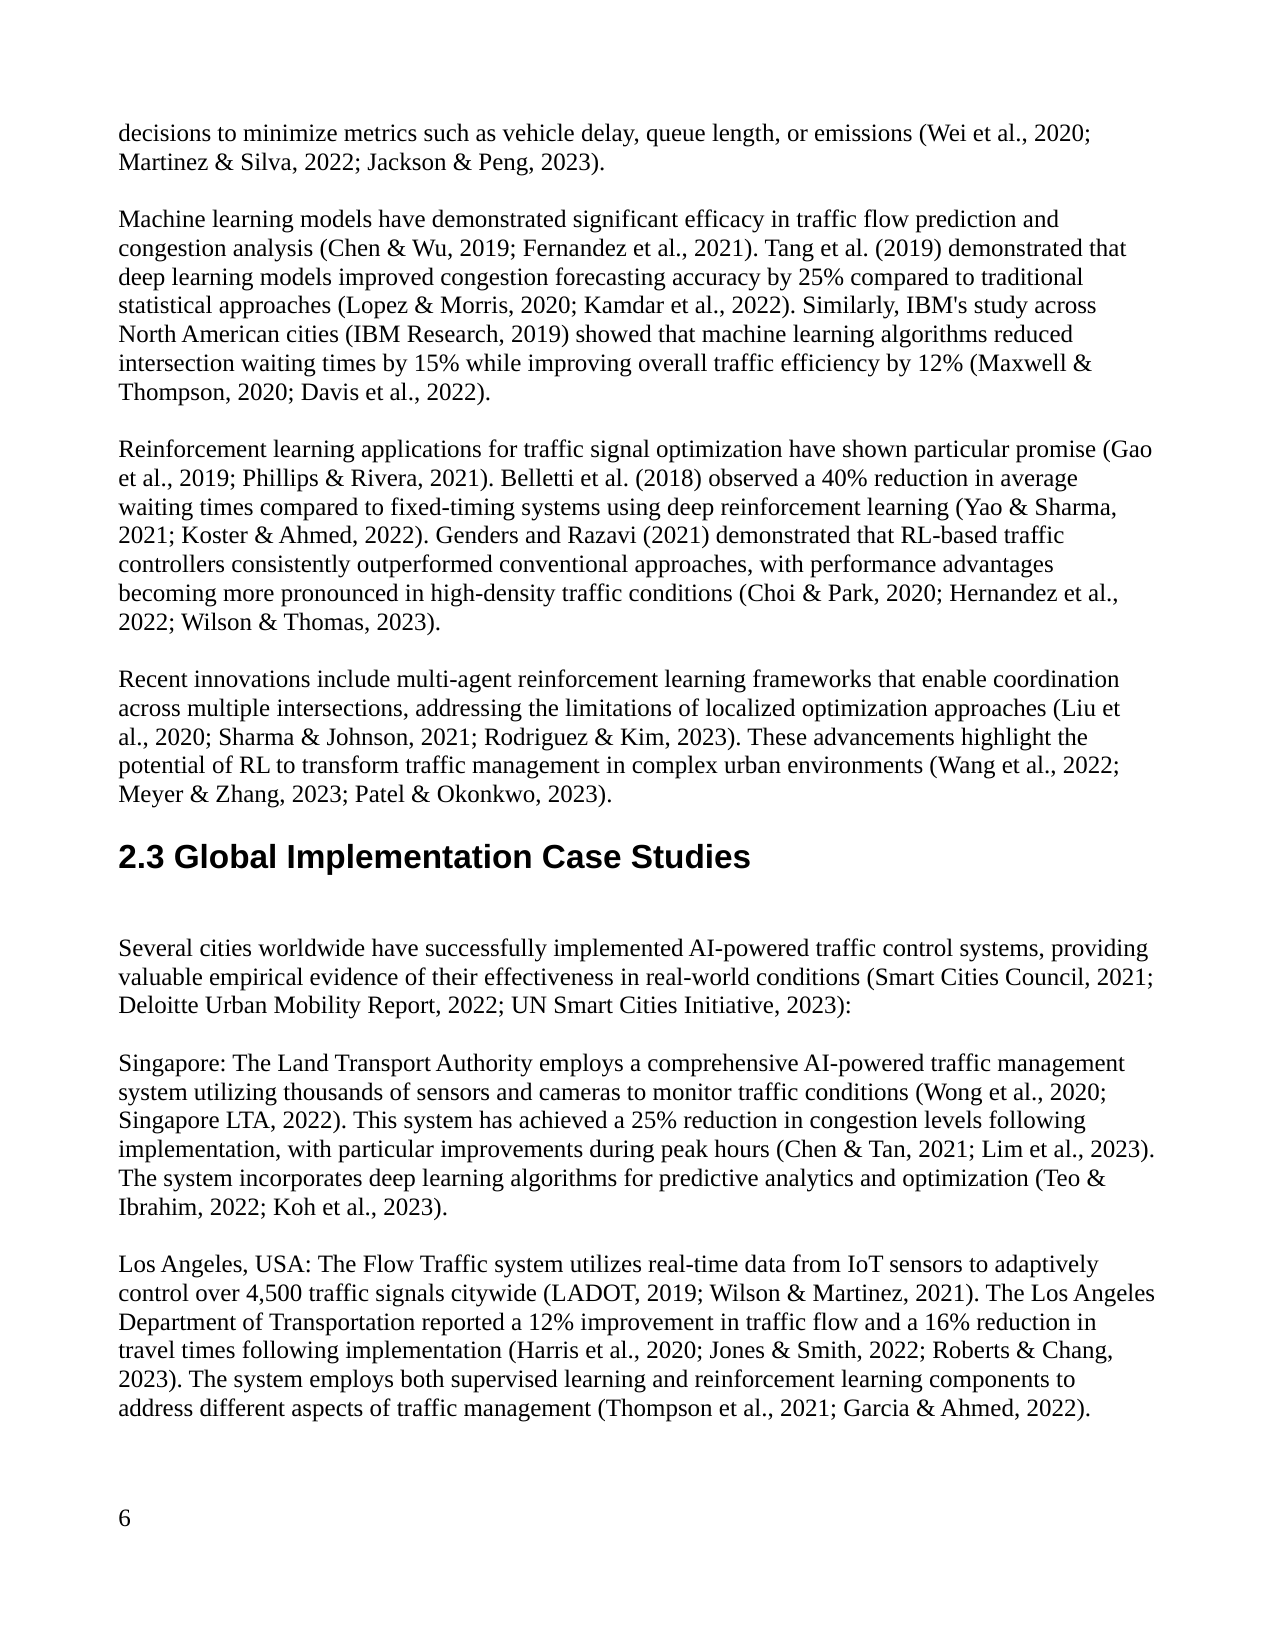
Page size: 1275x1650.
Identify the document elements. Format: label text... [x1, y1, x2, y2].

text Los Angeles, USA: The Flow Traffic system utilizes real-time data from IoT sensors to adaptively control over 4,500 traffic signals citywide (LADOT, 2019; Wilson & Martinez, 2021). The Los Angeles Department of Transportation reported a 12% improvement in traffic flow and a 16% reduction in travel times following implementation (Harris et al., 2020; Jones & Smith, 2022; Roberts & Chang, 2023). The system employs both supervised learning and reinforcement learning components to address different aspects of traffic management (Thompson et al., 2021; Garcia & Ahmed, 2022). [118, 1249, 1157, 1422]
text Singapore: The Land Transport Authority employs a comprehensive AI-powered traffic management system utilizing thousands of sensors and cameras to monitor traffic conditions (Wong et al., 2020; Singapore LTA, 2022). This system has achieved a 25% reduction in congestion levels following implementation, with particular improvements during peak hours (Chen & Tan, 2021; Lim et al., 2023). The system incorporates deep learning algorithms for predictive analytics and optimization (Teo & Ibrahim, 2022; Koh et al., 2023). [118, 1048, 1157, 1220]
subtitle 2.3 Global Implementation Case Studies [118, 837, 1157, 875]
text Machine learning models have demonstrated significant efficacy in traffic flow prediction and congestion analysis (Chen & Wu, 2019; Fernandez et al., 2021). Tang et al. (2019) demonstrated that deep learning models improved congestion forecasting accuracy by 25% compared to traditional statistical approaches (Lopez & Morris, 2020; Kamdar et al., 2022). Similarly, IBM's study across North American cities (IBM Research, 2019) showed that machine learning algorithms reduced intersection waiting times by 15% while improving overall traffic efficiency by 12% (Maxwell & Thompson, 2020; Davis et al., 2022). [118, 204, 1157, 406]
text Several cities worldwide have successfully implemented AI-powered traffic control systems, providing valuable empirical evidence of their effectiveness in real-world conditions (Smart Cities Council, 2021; Deloitte Urban Mobility Report, 2022; UN Smart Cities Initiative, 2023): [118, 933, 1157, 1019]
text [118, 118, 1157, 176]
text Reinforcement learning applications for traffic signal optimization have shown particular promise (Gao et al., 2019; Phillips & Rivera, 2021). Belletti et al. (2018) observed a 40% reduction in average waiting times compared to fixed-timing systems using deep reinforcement learning (Yao & Sharma, 2021; Koster & Ahmed, 2022). Genders and Razavi (2021) demonstrated that RL-based traffic controllers consistently outperformed conventional approaches, with performance advantages becoming more pronounced in high-density traffic conditions (Choi & Park, 2020; Hernandez et al., 2022; Wilson & Thomas, 2023). [118, 434, 1157, 636]
text Recent innovations include multi-agent reinforcement learning frameworks that enable coordination across multiple intersections, addressing the limitations of localized optimization approaches (Liu et al., 2020; Sharma & Johnson, 2021; Rodriguez & Kim, 2023). These advancements highlight the potential of RL to transform traffic management in complex urban environments (Wang et al., 2022; Meyer & Zhang, 2023; Patel & Okonkwo, 2023). [118, 664, 1157, 808]
